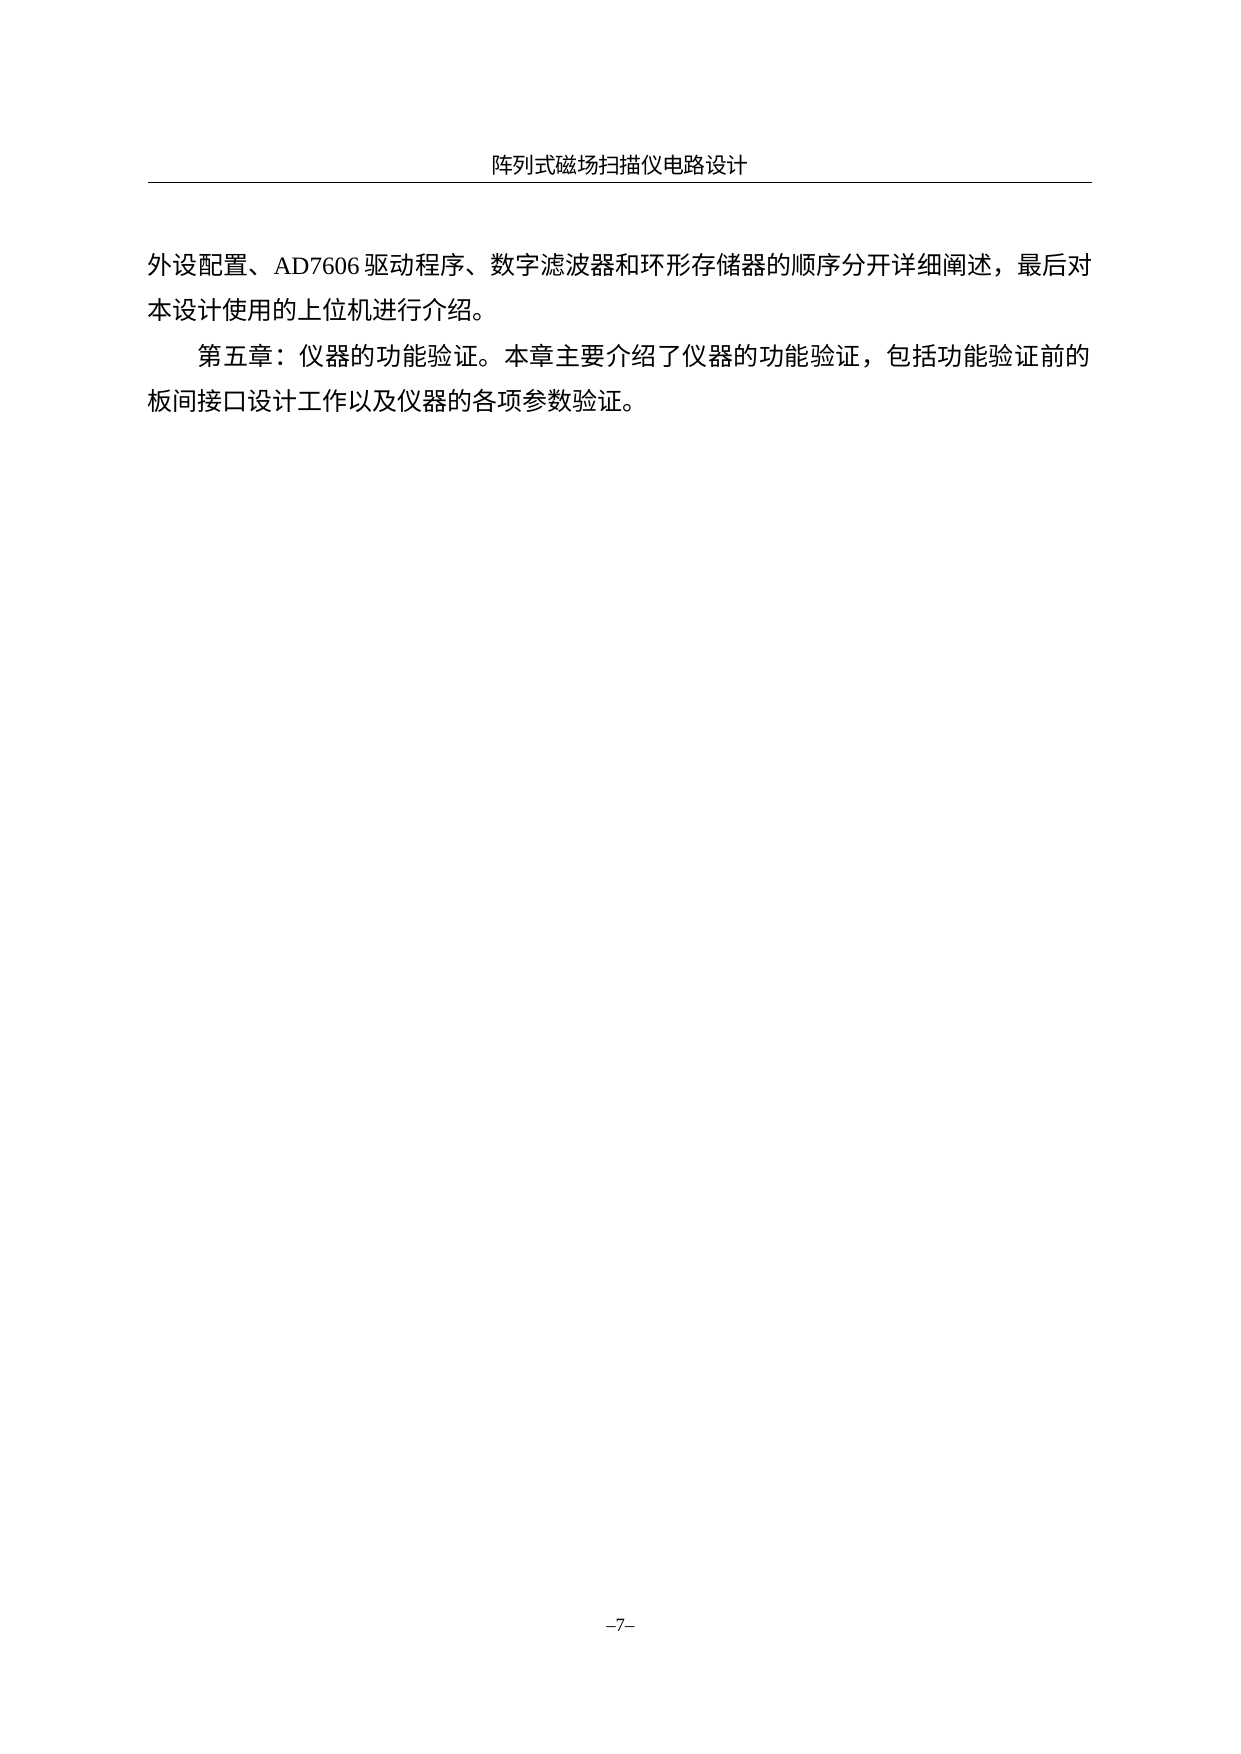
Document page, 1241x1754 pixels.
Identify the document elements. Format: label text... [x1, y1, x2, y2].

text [148, 246, 1092, 327]
text 第五章：仪器的功能验证。本章主要介绍了仪器的功能验证，包括功能验证前的板间接口设计工作以及仪器的各项参数验证。 [148, 336, 1092, 418]
